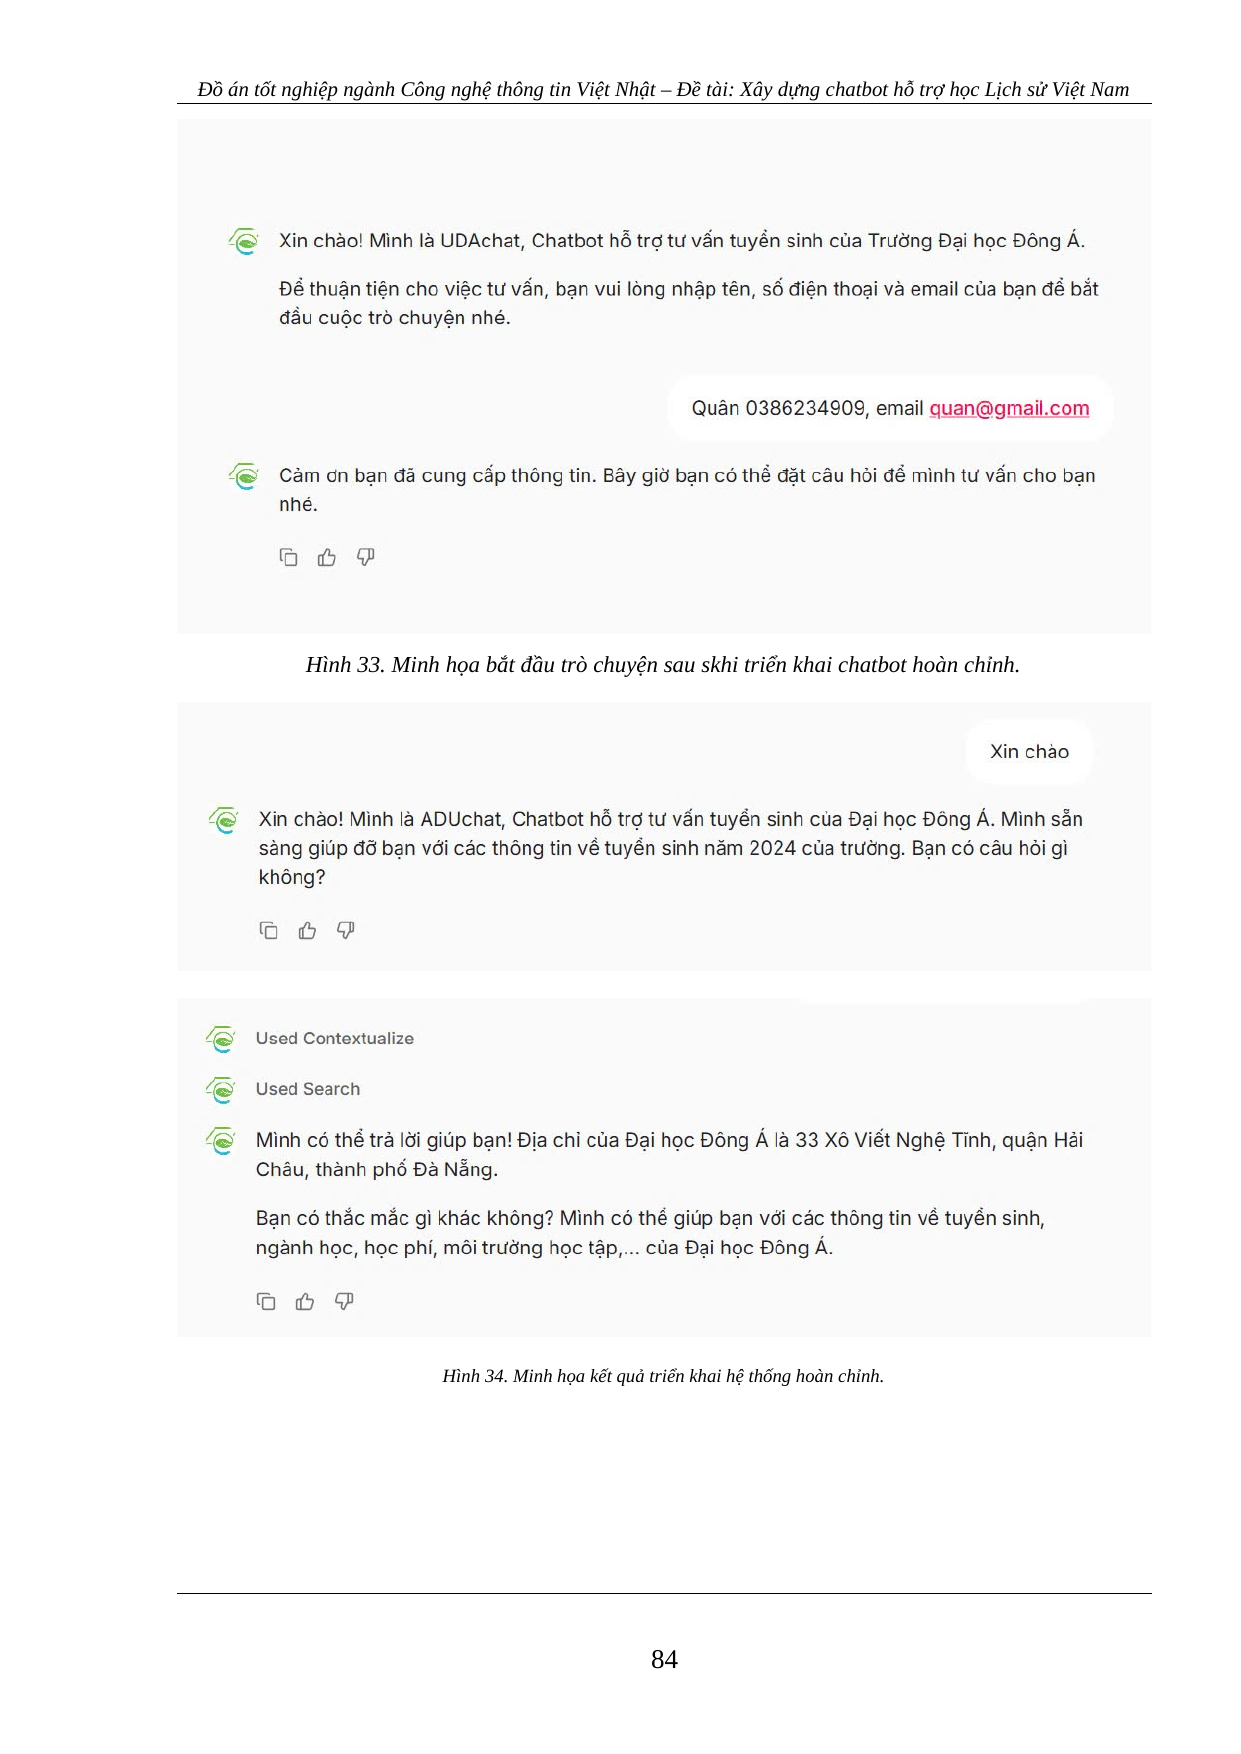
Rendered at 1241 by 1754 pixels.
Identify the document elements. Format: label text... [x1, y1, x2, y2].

picture [177, 998, 1152, 1337]
picture [177, 702, 1152, 971]
picture [177, 119, 1152, 634]
